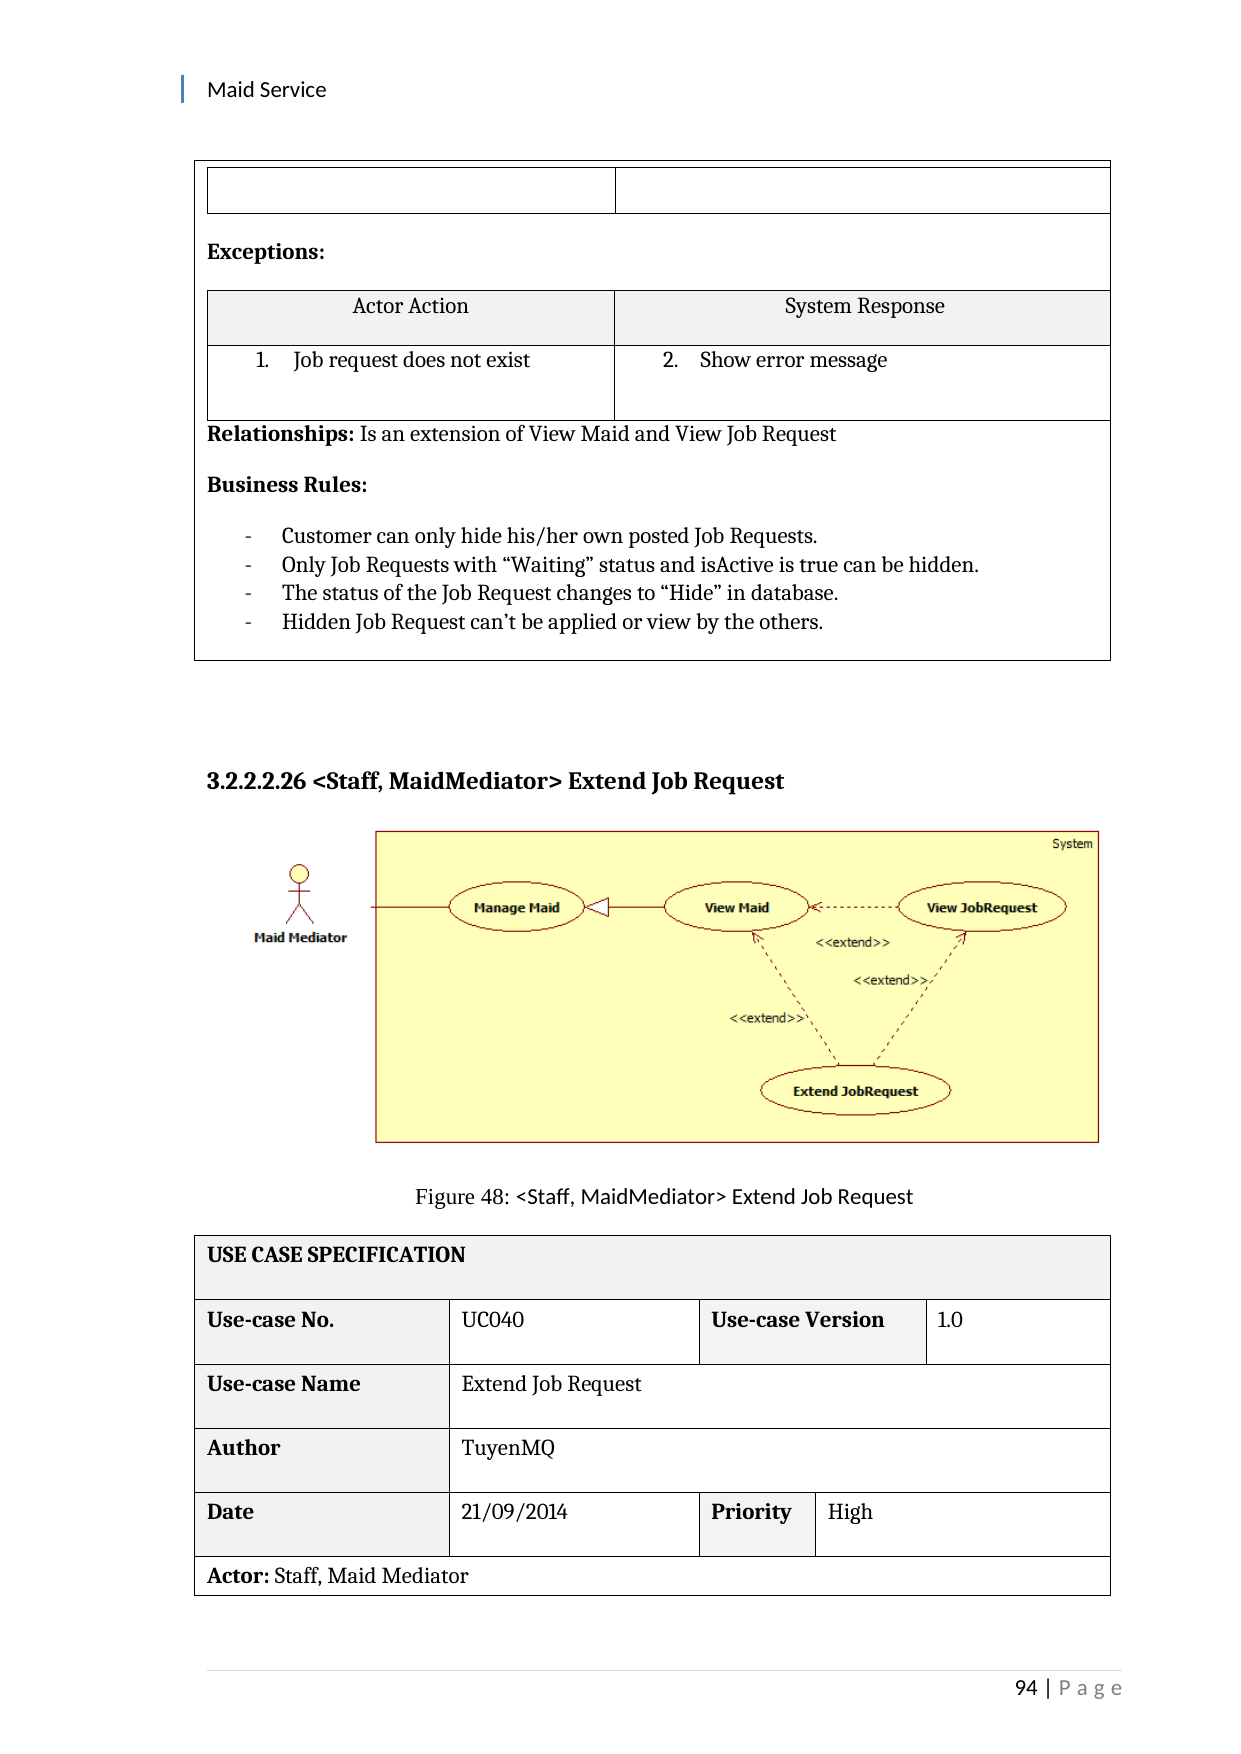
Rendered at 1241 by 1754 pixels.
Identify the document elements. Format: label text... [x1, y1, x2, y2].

table_cell 1.0 [927, 1300, 1110, 1363]
table_cell Use-case Name [195, 1365, 449, 1428]
table_cell Date [195, 1493, 449, 1556]
table_header USE CASE SPECIFICATION [195, 1236, 1110, 1299]
text Figure 48: <Staff, MaidMediator> Extend Job Request [207, 1166, 1122, 1210]
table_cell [195, 1557, 1110, 1595]
table_cell High [816, 1493, 1110, 1556]
subtitle <Staff, MaidMediator> Extend Job Request [207, 767, 1122, 795]
picture [206, 808, 1122, 1166]
table_cell 21/09/2014 [450, 1493, 699, 1556]
table_cell UC040 [450, 1300, 699, 1363]
table_cell Priority [700, 1493, 815, 1556]
table_cell Use-case No. [195, 1300, 449, 1363]
table_cell Extend Job Request [450, 1365, 1110, 1428]
table_cell Use-case Version [700, 1300, 926, 1363]
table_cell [195, 161, 1110, 659]
table_cell TuyenMQ [450, 1429, 1110, 1492]
table_cell Author [195, 1429, 449, 1492]
